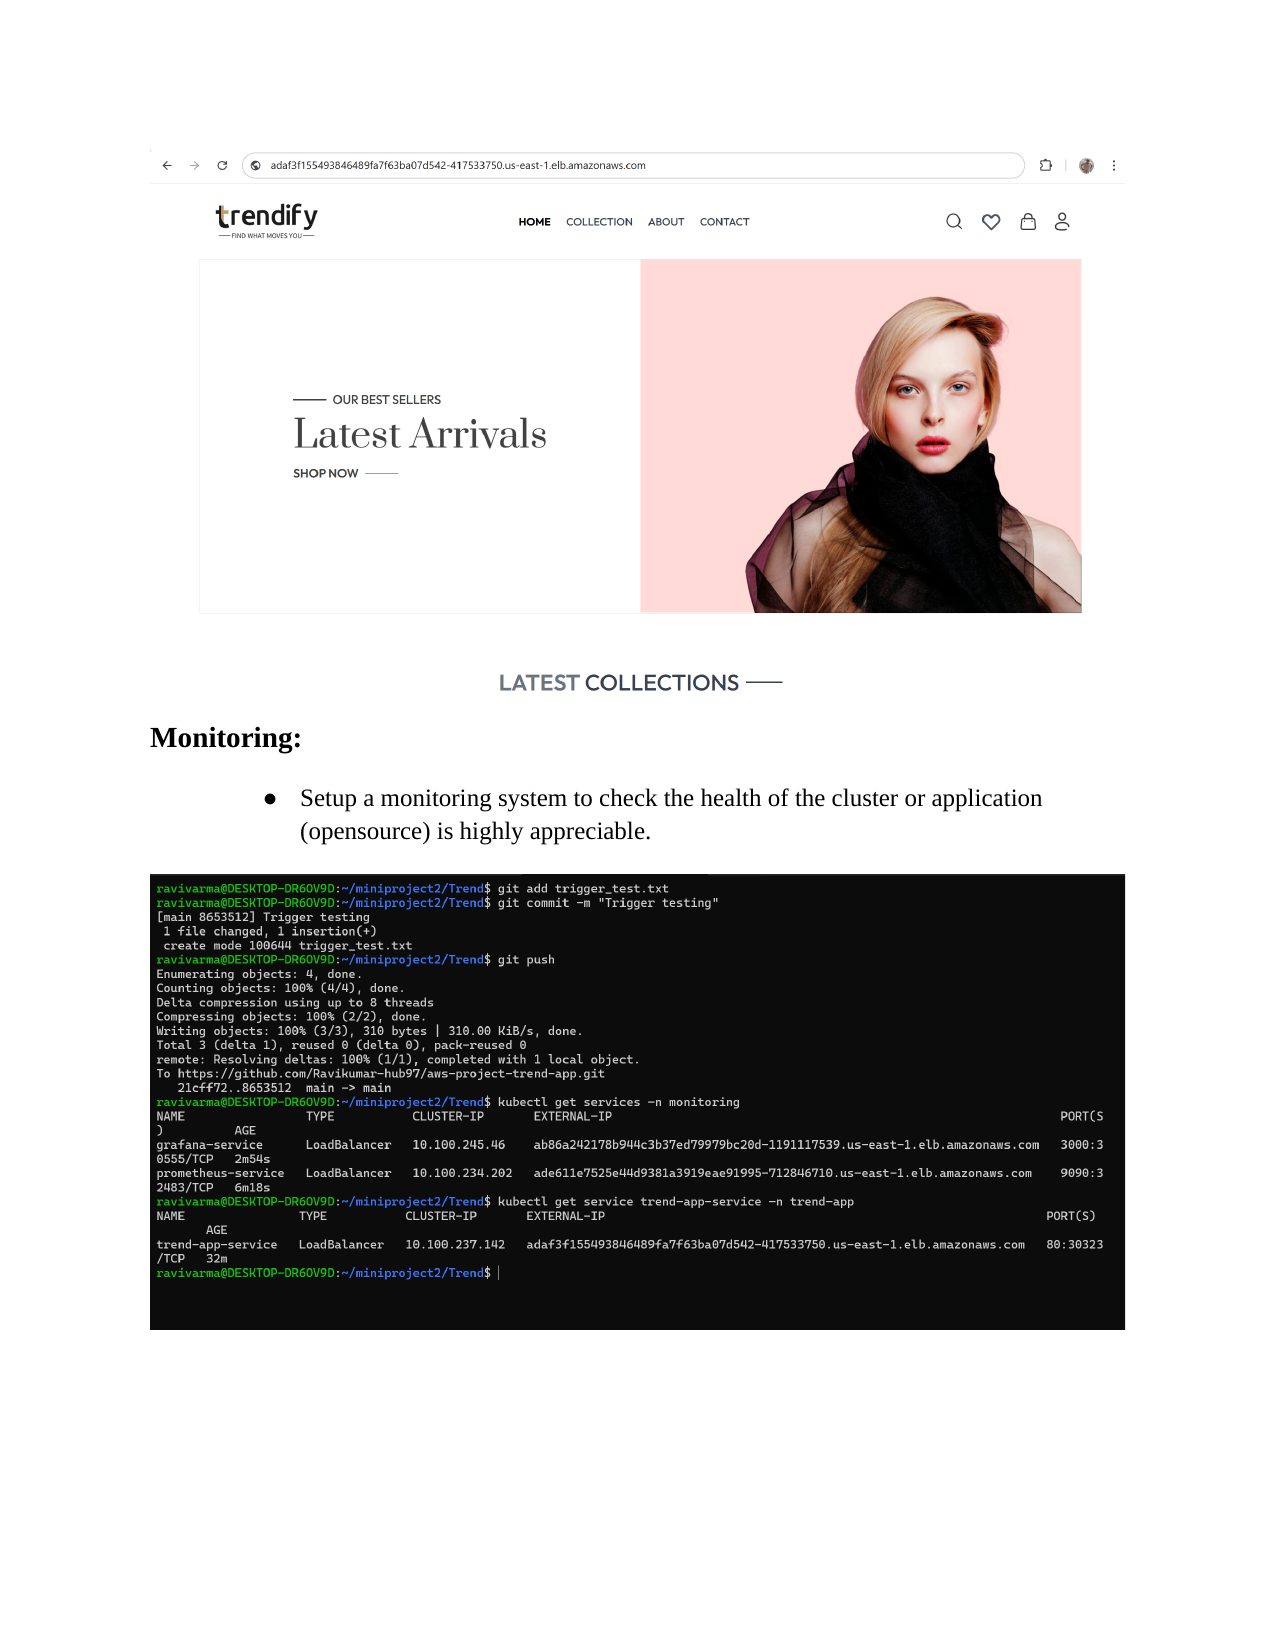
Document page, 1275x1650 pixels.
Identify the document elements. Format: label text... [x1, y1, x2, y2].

picture [150, 150, 1125, 691]
picture [150, 874, 1125, 1330]
list Setup a monitoring system to check the health of the cluster or application (opensource) is highly appreciable. [262, 783, 1125, 845]
text Monitoring: [150, 720, 1125, 753]
